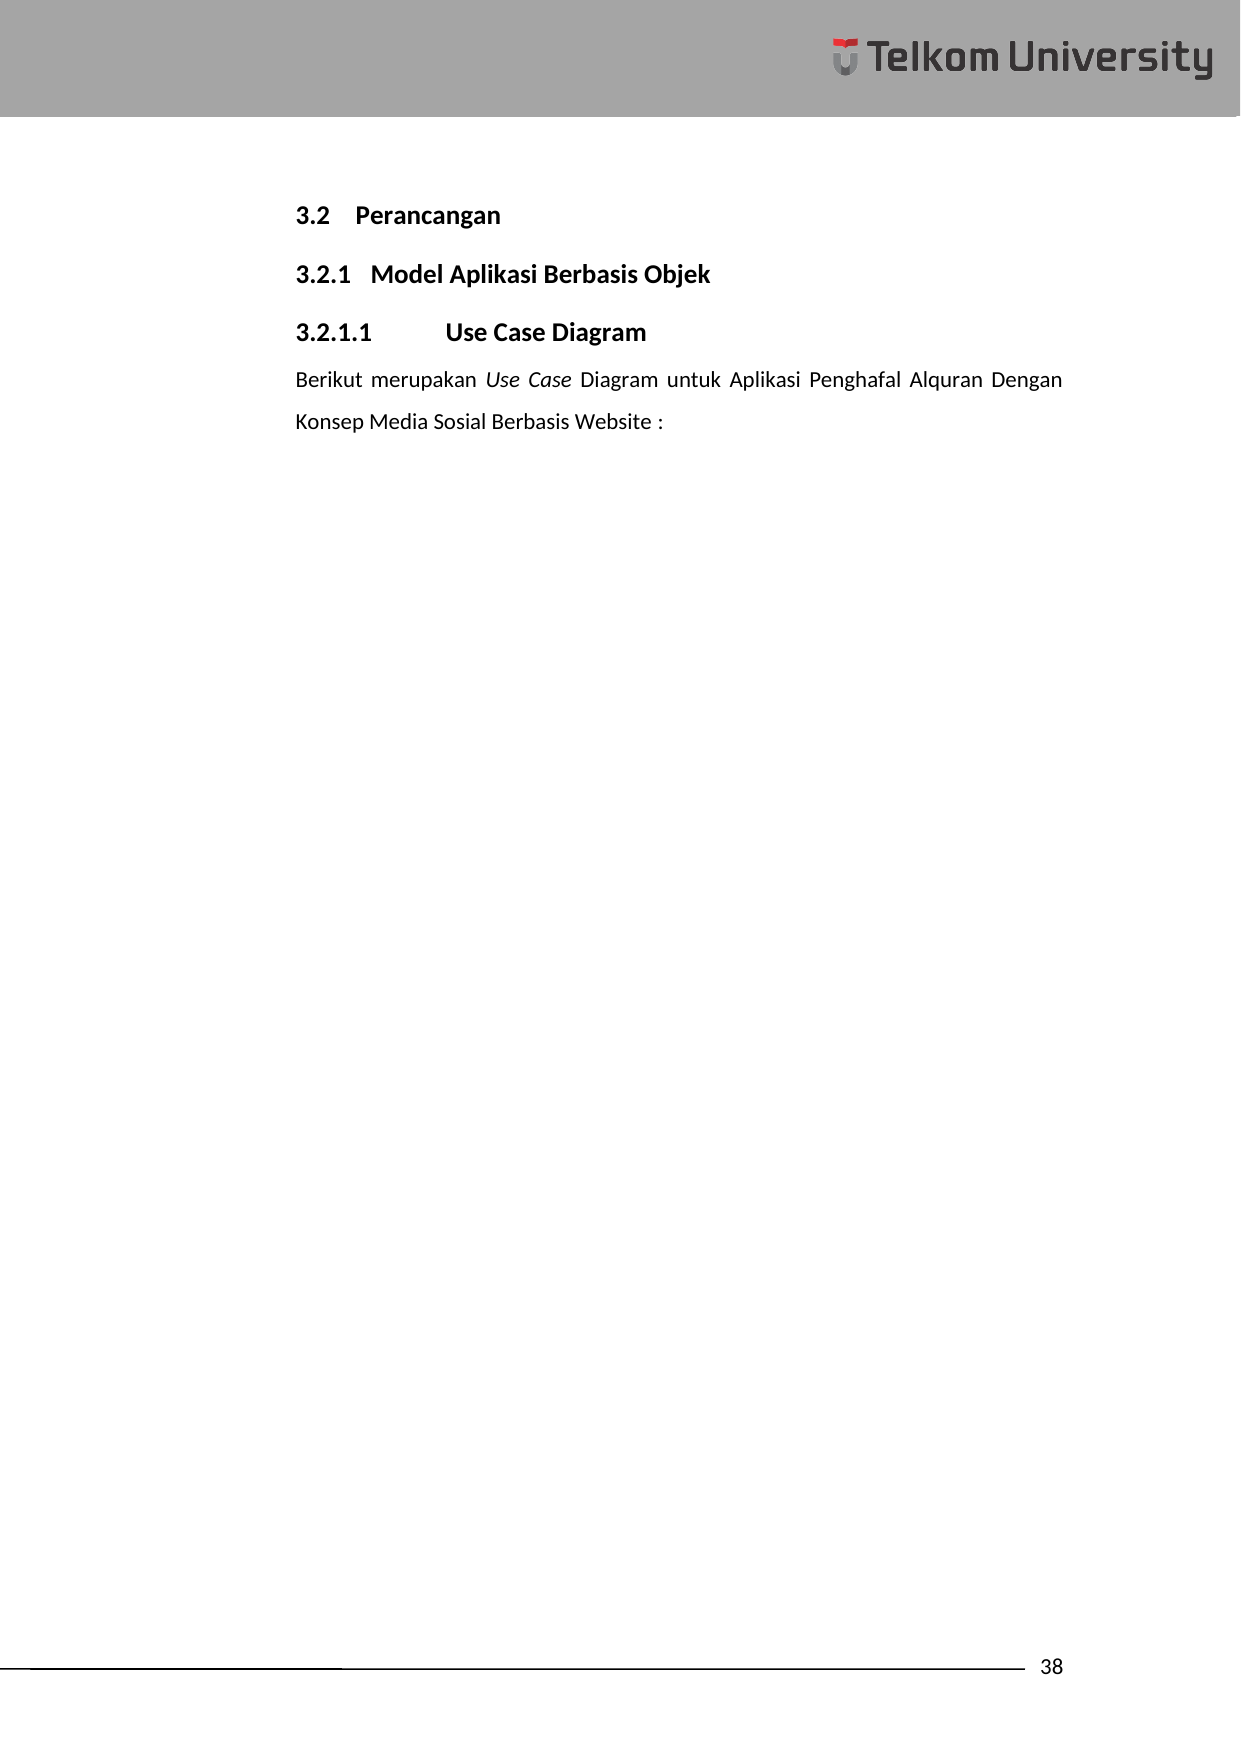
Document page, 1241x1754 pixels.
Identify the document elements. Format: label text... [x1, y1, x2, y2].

text Berikut merupakan Use Case Diagram untuk Aplikasi Penghafal Alquran Dengan Konsep Media Sosial Berbasis Website : [295, 365, 1063, 435]
picture [833, 38, 1213, 80]
subtitle Use Case Diagram [295, 316, 1063, 348]
subtitle Perancangan [295, 198, 1063, 231]
subtitle Model Aplikasi Berbasis Objek [295, 257, 1063, 290]
